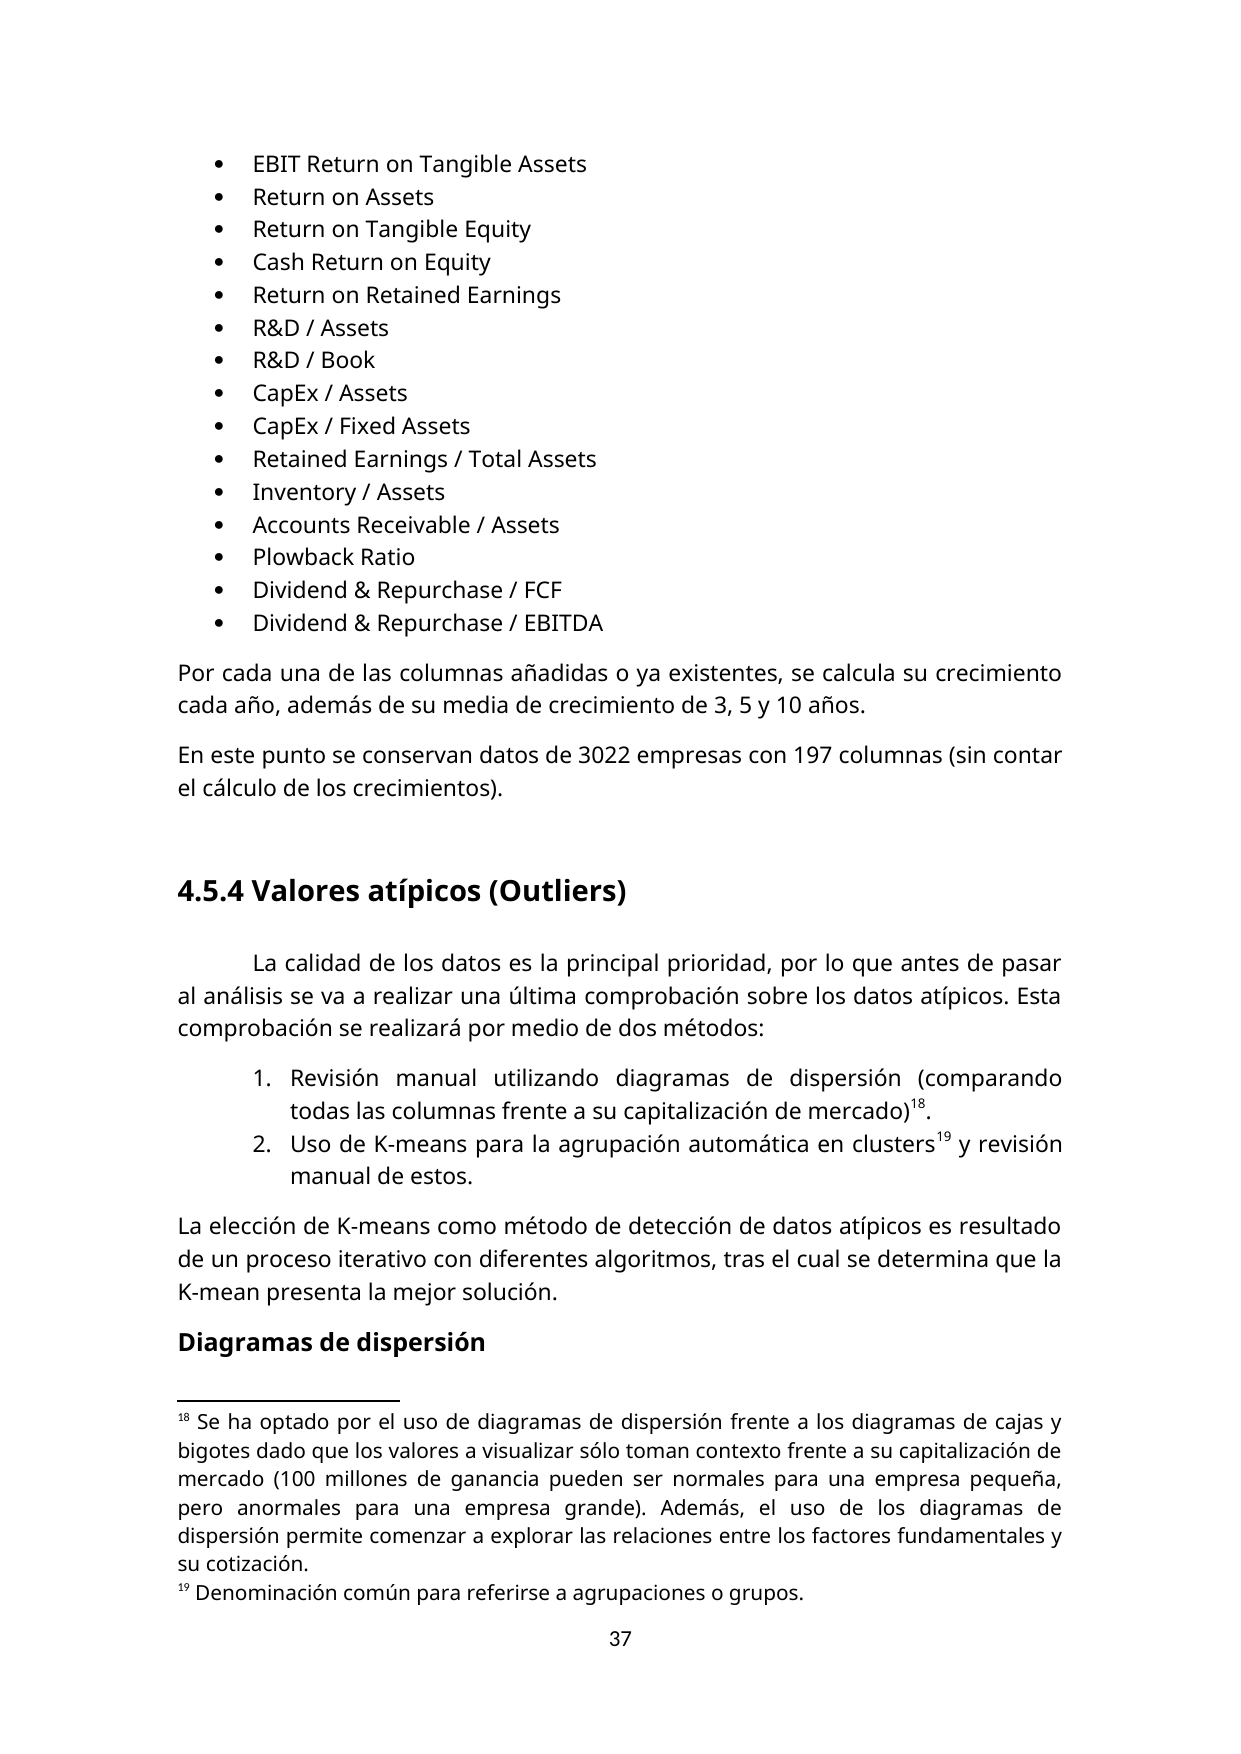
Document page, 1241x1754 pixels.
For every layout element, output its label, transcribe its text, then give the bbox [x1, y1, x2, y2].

list CapEx / Fixed Assets [215, 410, 1063, 441]
list Revisión manual utilizando diagramas de dispersión (comparando todas las columnas frente a su capitalización de mercado). [252, 1062, 1063, 1126]
text Por cada una de las columnas añadidas o ya existentes, se calcula su crecimiento cada año, además de su media de crecimiento de 3, 5 y 10 años. [177, 656, 1063, 721]
list Return on Retained Earnings [215, 279, 1063, 310]
list Cash Return on Equity [215, 246, 1063, 277]
list Retained Earnings / Total Assets [215, 443, 1063, 474]
text La elección de K-means como método de detección de datos atípicos es resultado de un proceso iterativo con diferentes algoritmos, tras el cual se determina que la K-mean presenta la mejor solución. [177, 1210, 1063, 1307]
list R&D / Book [215, 344, 1063, 376]
list Dividend & Repurchase / FCF [215, 574, 1063, 605]
list R&D / Assets [215, 312, 1063, 343]
list Plowback Ratio [215, 541, 1063, 573]
text La calidad de los datos es la principal prioridad, por lo que antes de pasar al análisis se va a realizar una última comprobación sobre los datos atípicos. Esta comprobación se realizará por medio de dos métodos: [177, 947, 1063, 1044]
list Accounts Receivable / Assets [215, 508, 1063, 540]
subtitle 4.5.4 Valores atípicos (Outliers) [177, 871, 1063, 910]
list Return on Assets [215, 180, 1063, 212]
list EBIT Return on Tangible Assets [215, 148, 1063, 179]
list Dividend & Repurchase / EBITDA [215, 607, 1063, 638]
text En este punto se conservan datos de 3022 empresas con 197 columnas (sin contar el cálculo de los crecimientos). [177, 739, 1063, 803]
list Inventory / Assets [215, 476, 1063, 507]
list Uso de K-means para la agrupación automática en clusters y revisión manual de estos. [252, 1127, 1063, 1192]
list Return on Tangible Equity [215, 213, 1063, 244]
list CapEx / Assets [215, 377, 1063, 408]
text Diagramas de dispersión [177, 1325, 1063, 1359]
